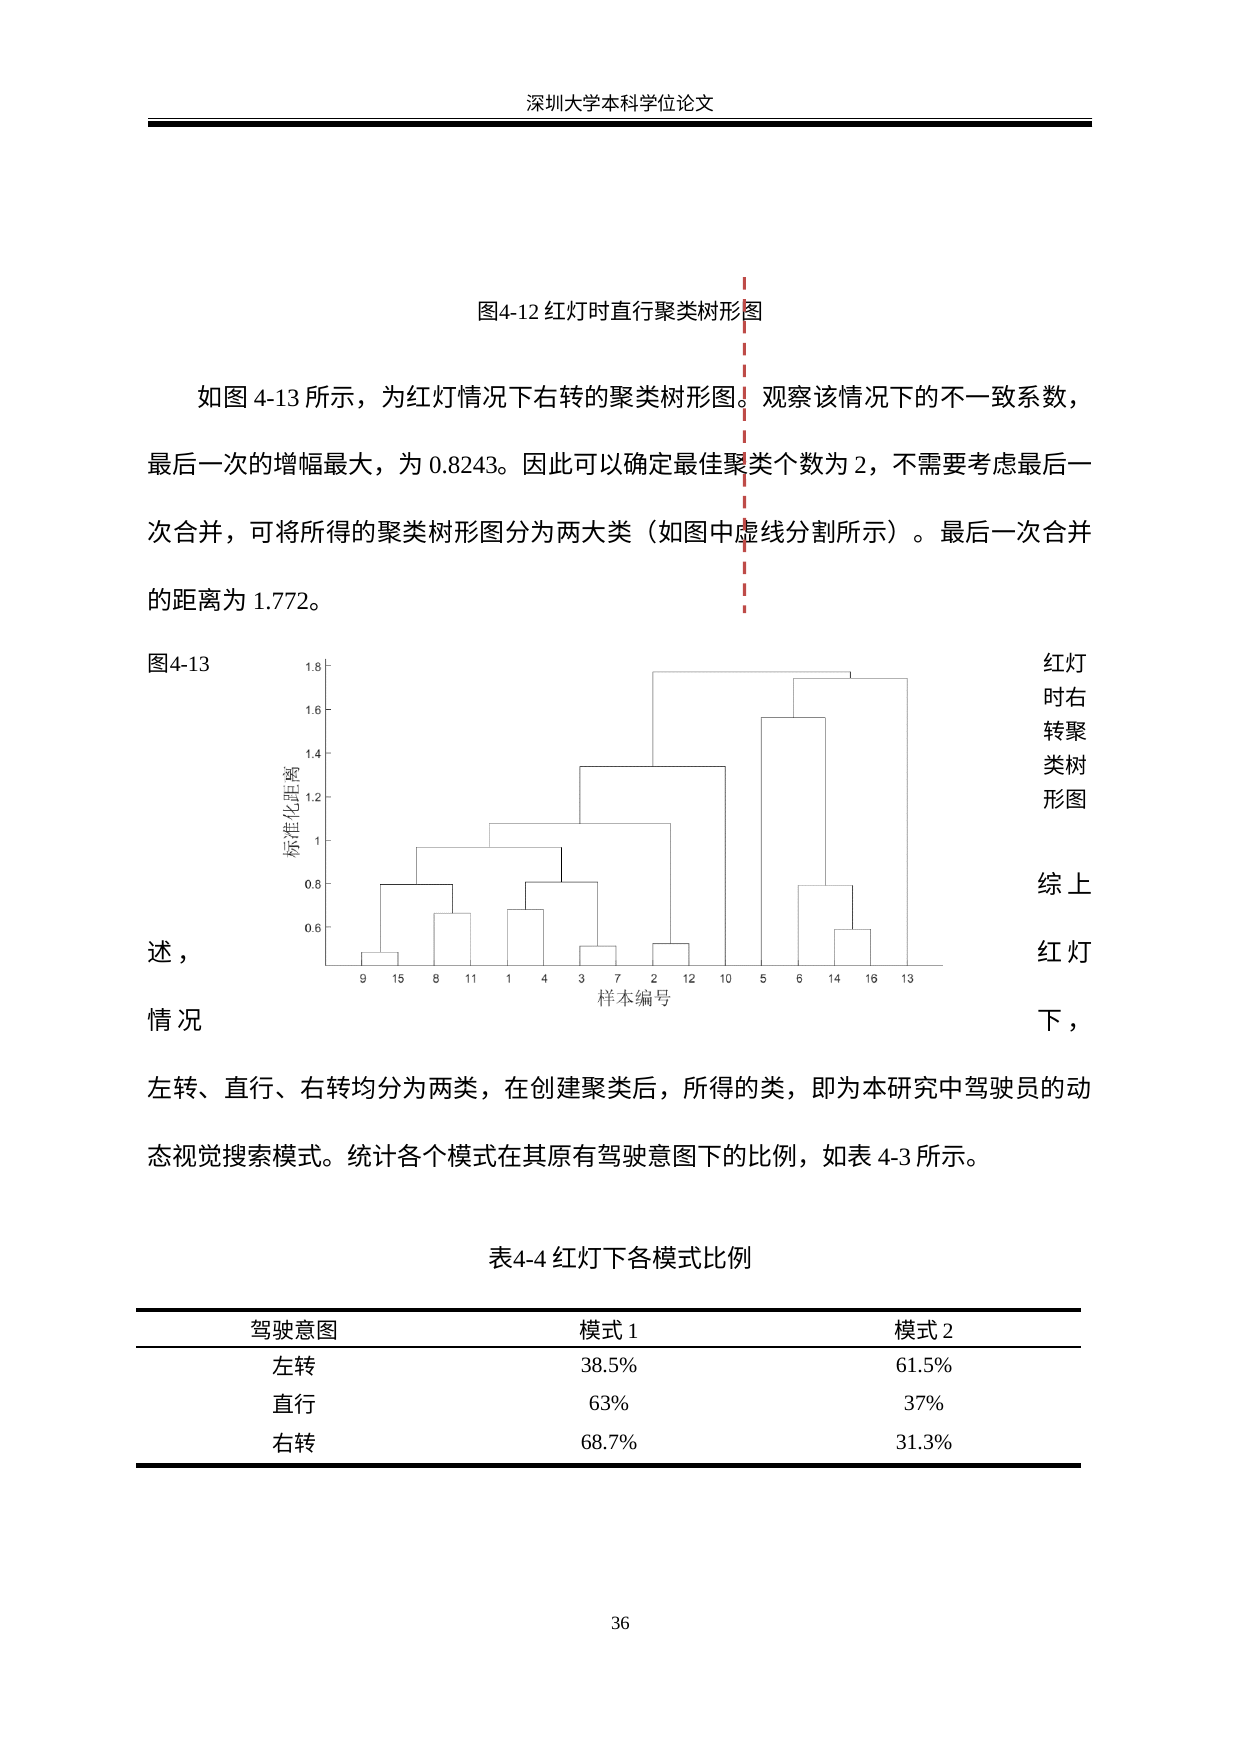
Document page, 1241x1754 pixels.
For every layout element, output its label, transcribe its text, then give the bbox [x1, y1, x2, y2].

table_header 驾驶意图 [136, 1312, 451, 1346]
table_cell 31.3% [766, 1424, 1081, 1463]
text 如图4-13所示，为红灯情况下右转的聚类树形图。观察该情况下的不一致系数，最后一次的增幅最大，为0.8243。因此可以确定最佳聚类个数为2，不需要考虑最后一次合并，可将所得的聚类树形图分为两大类（如图中虚线分割所示）。最后一次合并的距离为1.772。 [148, 361, 1092, 633]
table_cell 61.5% [766, 1348, 1081, 1385]
table_cell 38.5% [451, 1348, 766, 1385]
subtitle 红灯下各模式比例 [148, 1223, 1092, 1291]
table_cell 37% [766, 1385, 1081, 1424]
subtitle 红灯时右转聚类树形图 [148, 645, 1092, 815]
table_header 模式1 [451, 1312, 766, 1346]
table_cell 直行 [136, 1385, 451, 1424]
text 综上述，红灯情况下，左转、直行、右转均分为两类，在创建聚类后，所得的类，即为本研究中驾驶员的动态视觉搜索模式。统计各个模式在其原有驾驶意图下的比例，如表4-3所示。 [148, 849, 1092, 1189]
table_cell 63% [451, 1385, 766, 1424]
picture [221, 650, 1019, 1009]
table_cell 右转 [136, 1424, 451, 1463]
table_cell 68.7% [451, 1424, 766, 1463]
table_header 模式2 [766, 1312, 1081, 1346]
table_cell 左转 [136, 1348, 451, 1385]
subtitle 红灯时直行聚类树形图 [148, 293, 1092, 327]
